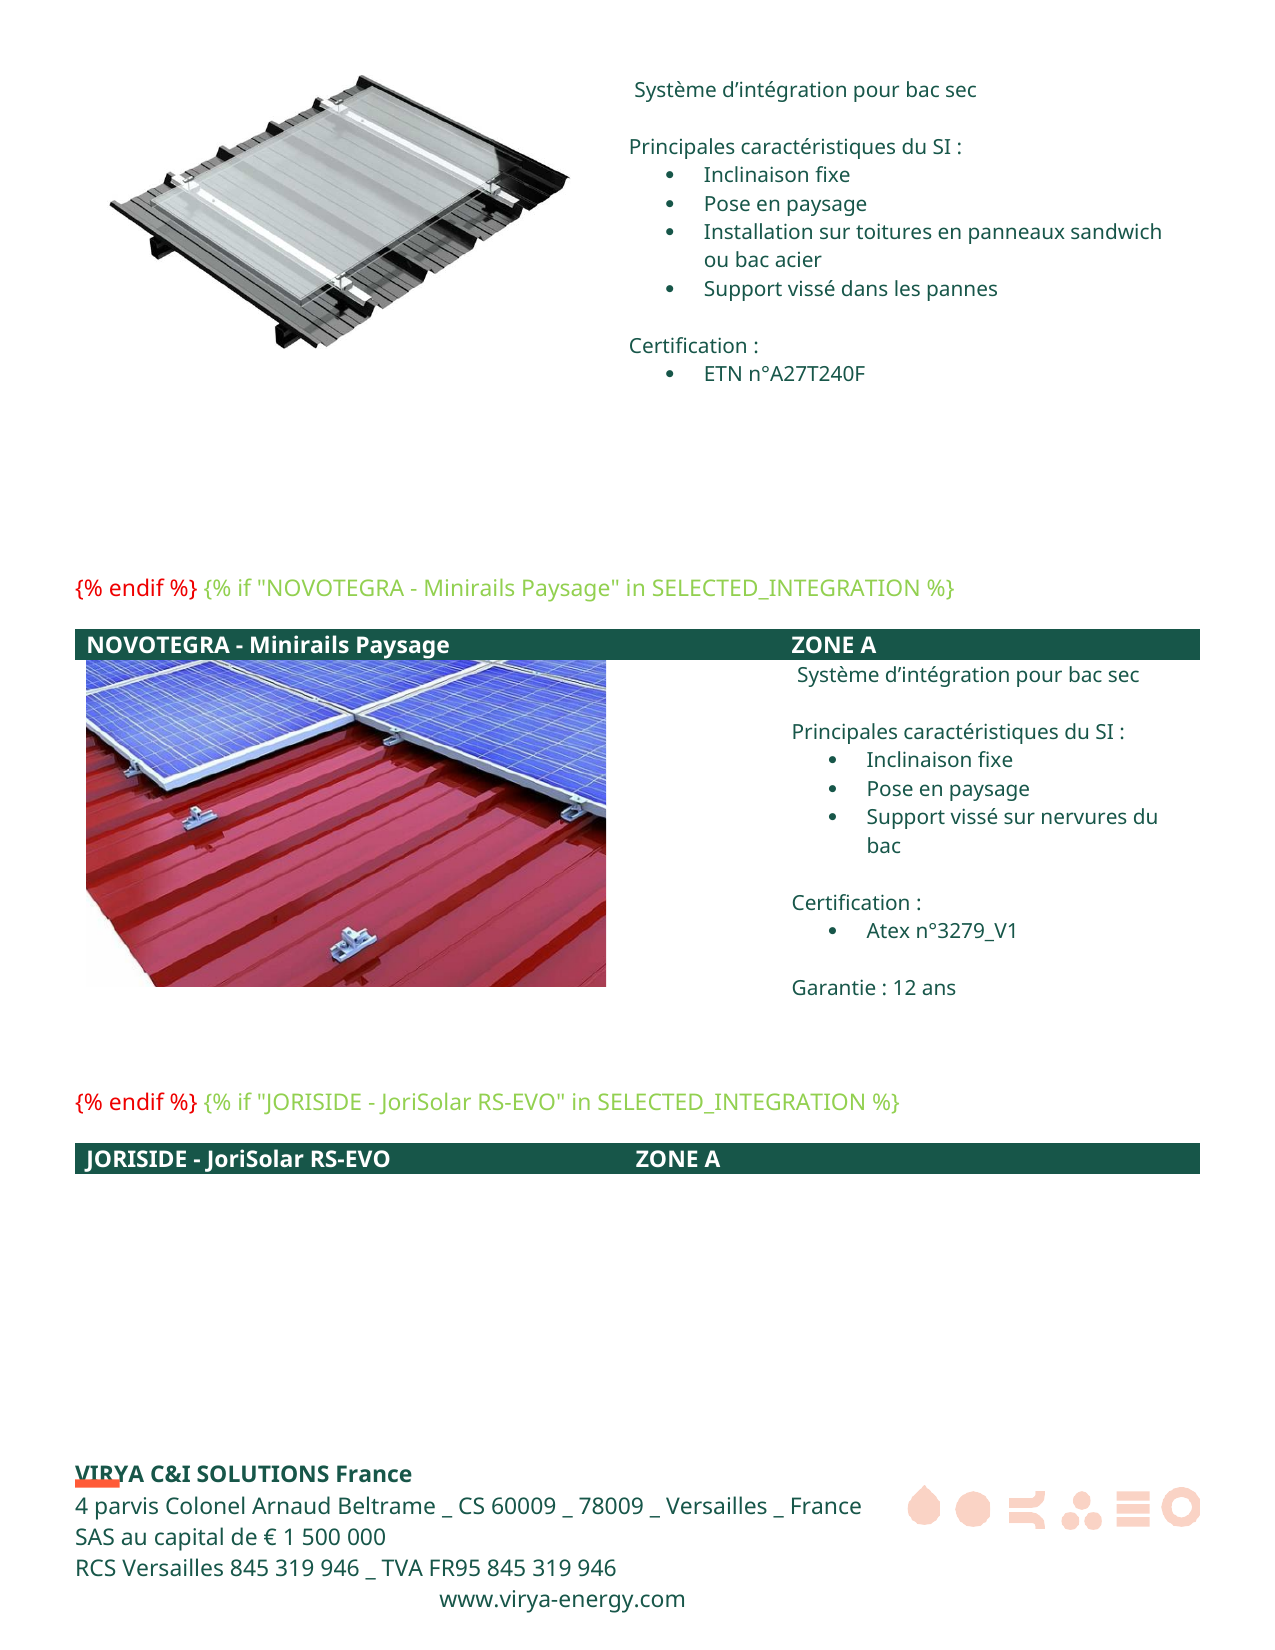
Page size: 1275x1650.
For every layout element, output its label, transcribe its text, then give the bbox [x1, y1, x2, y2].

picture [1009, 1512, 1045, 1529]
picture [955, 1491, 991, 1527]
picture [86, 75, 607, 349]
picture [1009, 1491, 1045, 1508]
text {% endif %} {% if "NOVOTEGRA - Minirails Paysage" in SELECTED_INTEGRATION %} [75, 572, 1200, 603]
table_cell [75, 660, 780, 1086]
picture [1061, 1491, 1102, 1530]
table_header ZONE A [780, 629, 1200, 660]
table_cell [75, 75, 617, 572]
picture [1161, 1487, 1200, 1527]
table_header JORISIDE - JoriSolar RS-EVO [75, 1143, 624, 1174]
table_cell Système d’intégration pour bac sec Principales caractéristiques du SI : Inclinaison fixe Pose en paysage Installation sur toitures en panneaux sandwich ou bac acier Support vissé dans les pannes Certification : ETN n°A27T240F [618, 75, 1200, 572]
text {% endif %} {% if "JORISIDE - JoriSolar RS-EVO" in SELECTED_INTEGRATION %} [75, 1086, 1200, 1117]
picture [907, 1485, 940, 1525]
table_cell Système d’intégration pour bac sec Principales caractéristiques du SI : Inclinaison fixe Pose en paysage Support vissé sur nervures du bac Certification : Atex n°3279_V1 Garantie : 12 ans [780, 660, 1200, 1086]
picture [86, 660, 607, 987]
table_header ZONE A [624, 1143, 1200, 1174]
table_header NOVOTEGRA - Minirails Paysage [75, 629, 780, 660]
